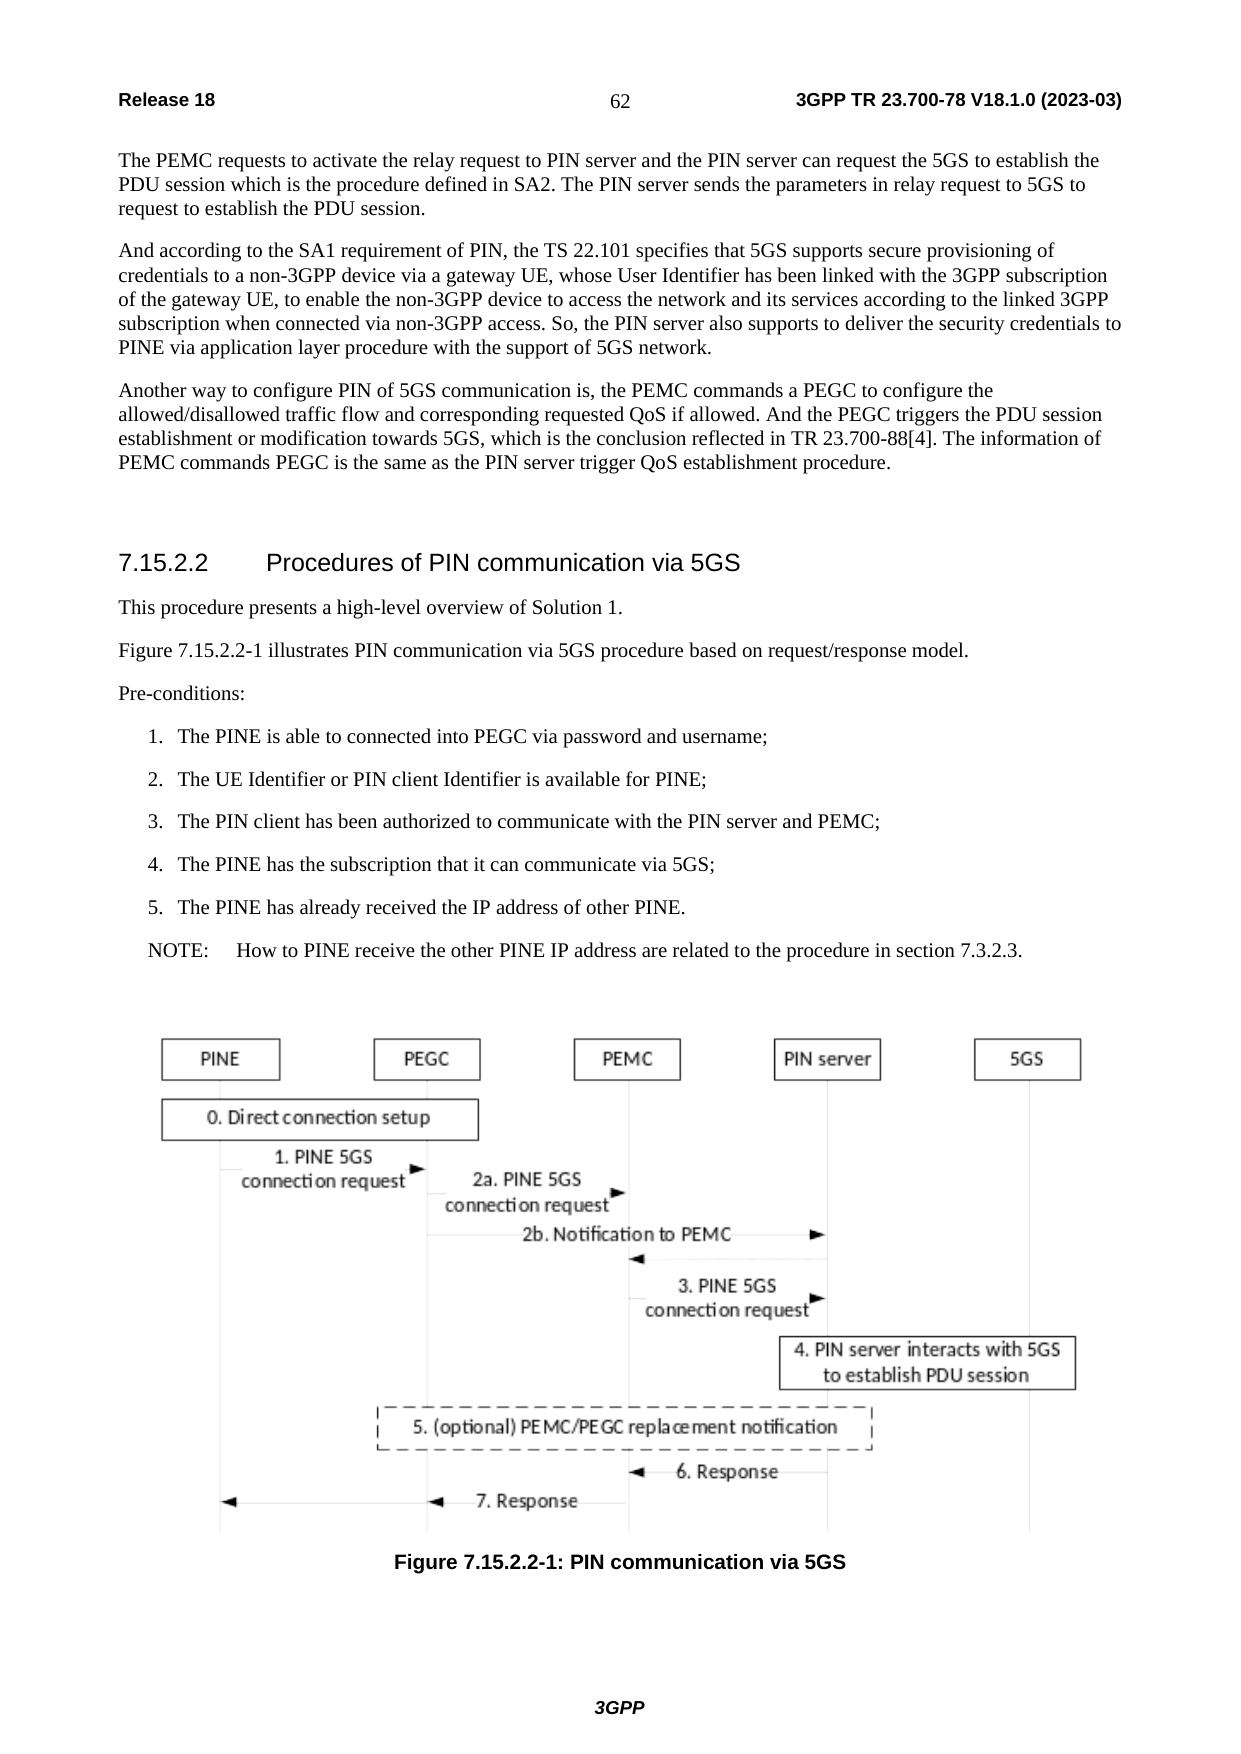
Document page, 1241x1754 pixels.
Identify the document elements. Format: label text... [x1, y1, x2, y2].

text 1. The PINE is able to connected into PEGC via password and username; [148, 724, 1122, 748]
text Another way to configure PIN of 5GS communication is, the PEMC commands a PEGC to configure the allowed/disallowed traffic flow and corresponding requested QoS if allowed. And the PEGC triggers the PDU session establishment or modification towards 5GS, which is the conclusion reflected in TR 23.700-88[4]. The information of PEMC commands PEGC is the same as the PIN server trigger QoS establishment procedure. [118, 377, 1122, 474]
text And according to the SA1 requirement of PIN, the TS 22.101 specifies that 5GS supports secure provisioning of credentials to a non-3GPP device via a gateway UE, whose User Identifier has been linked with the 3GPP subscription of the gateway UE, to enable the non-3GPP device to access the network and its services according to the linked 3GPP subscription when connected via non-3GPP access. So, the PIN server also supports to deliver the security credentials to PINE via application layer procedure with the support of 5GS network. [118, 238, 1122, 359]
text This procedure presents a high-level overview of Solution 1. [118, 595, 1122, 619]
text Figure 7.15.2.2-1: PIN communication via 5GS [118, 1550, 1122, 1574]
text 3. The PIN client has been authorized to communicate with the PIN server and PEMC; [148, 809, 1122, 833]
subtitle 7.15.2.2 Procedures of PIN communication via 5GS [118, 548, 1122, 577]
text 2. The UE Identifier or PIN client Identifier is available for PINE; [148, 767, 1122, 791]
text NOTE: How to PINE receive the other PINE IP address are related to the procedure in section 7.3.2.3. [148, 938, 1122, 962]
text Figure 7.15.2.2-1 illustrates PIN communication via 5GS procedure based on request/response model. [118, 638, 1122, 662]
text The PEMC requests to activate the relay request to PIN server and the PIN server can request the 5GS to establish the PDU session which is the procedure defined in SA2. The PIN server sends the parameters in relay request to 5GS to request to establish the PDU session. [118, 147, 1122, 220]
text Pre-conditions: [118, 681, 1122, 705]
text 4. The PINE has the subscription that it can communicate via 5GS; [148, 852, 1122, 876]
text 5. The PINE has already received the IP address of other PINE. [148, 895, 1122, 919]
